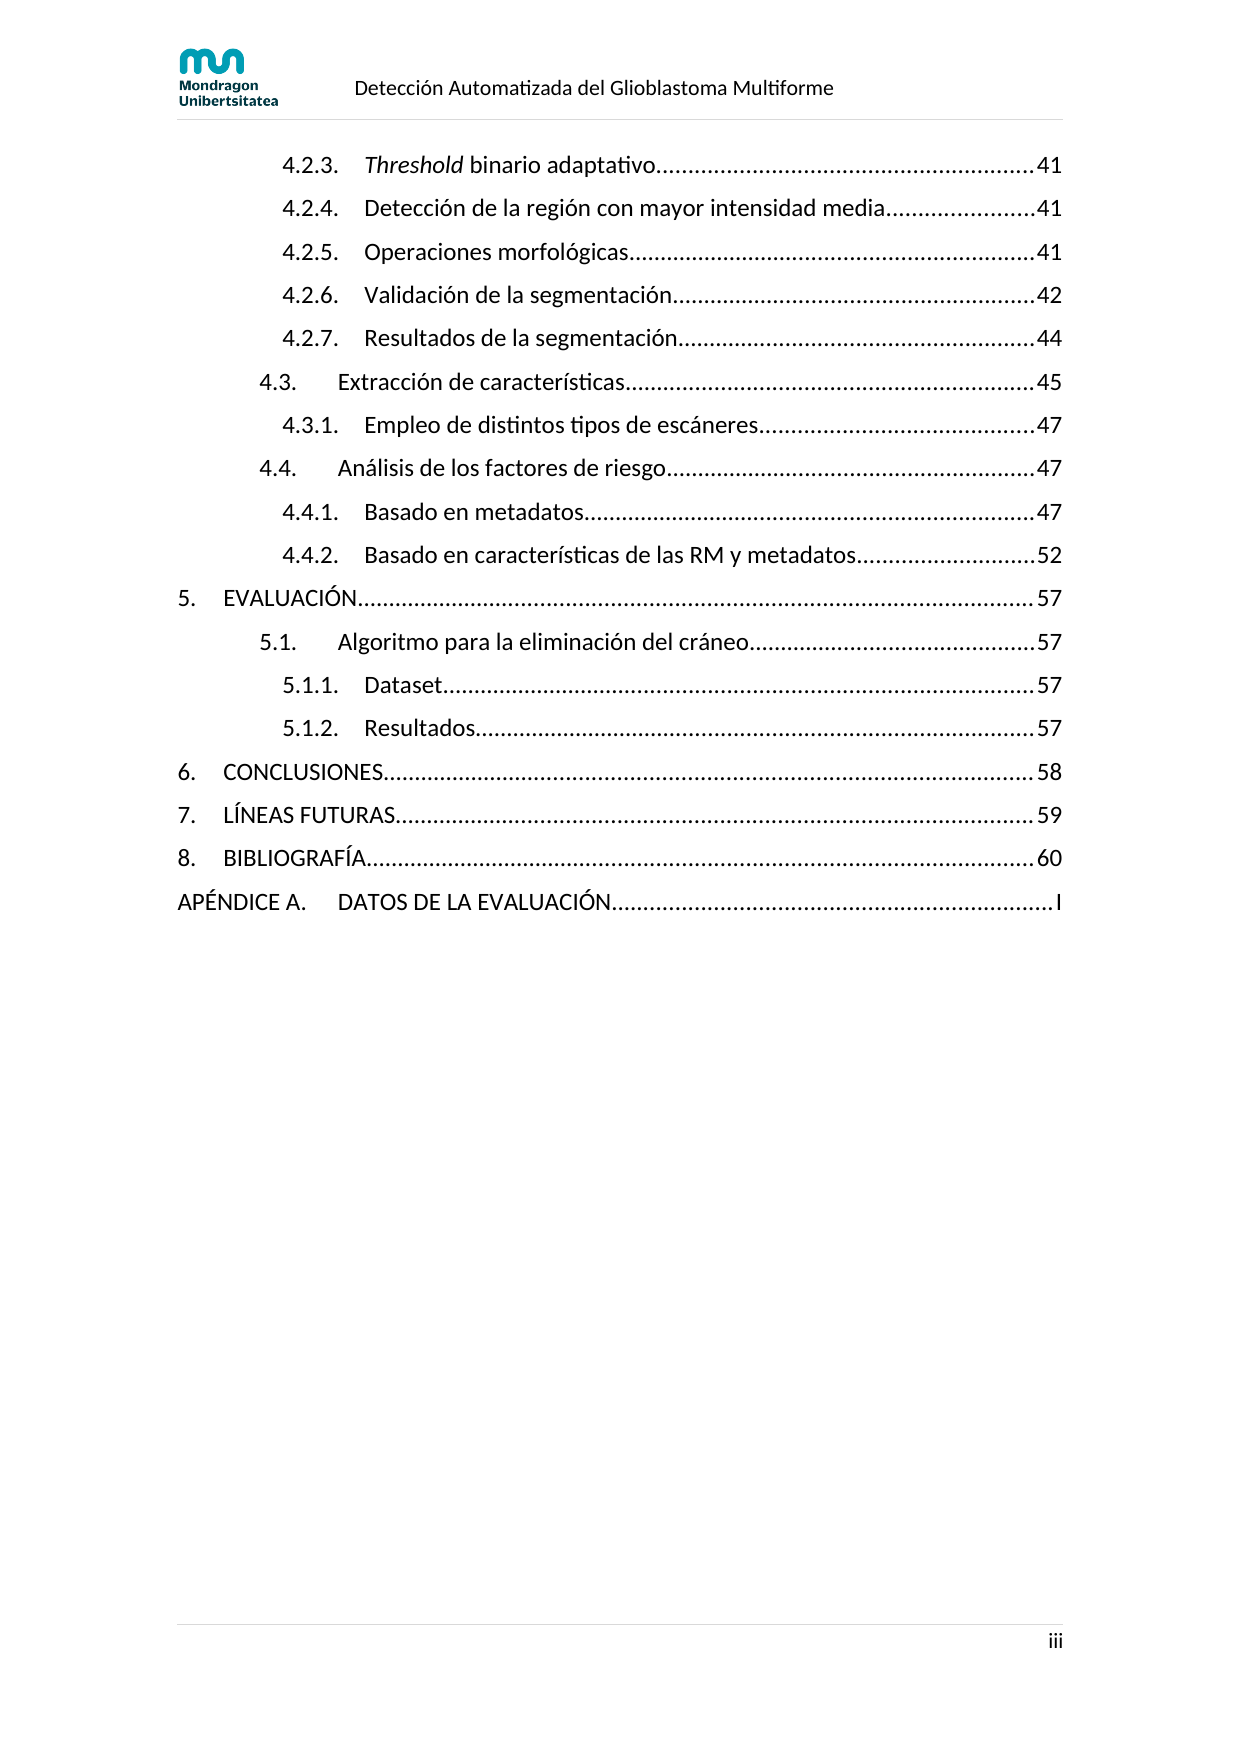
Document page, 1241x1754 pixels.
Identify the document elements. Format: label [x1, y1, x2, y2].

picture [154, 36, 291, 118]
